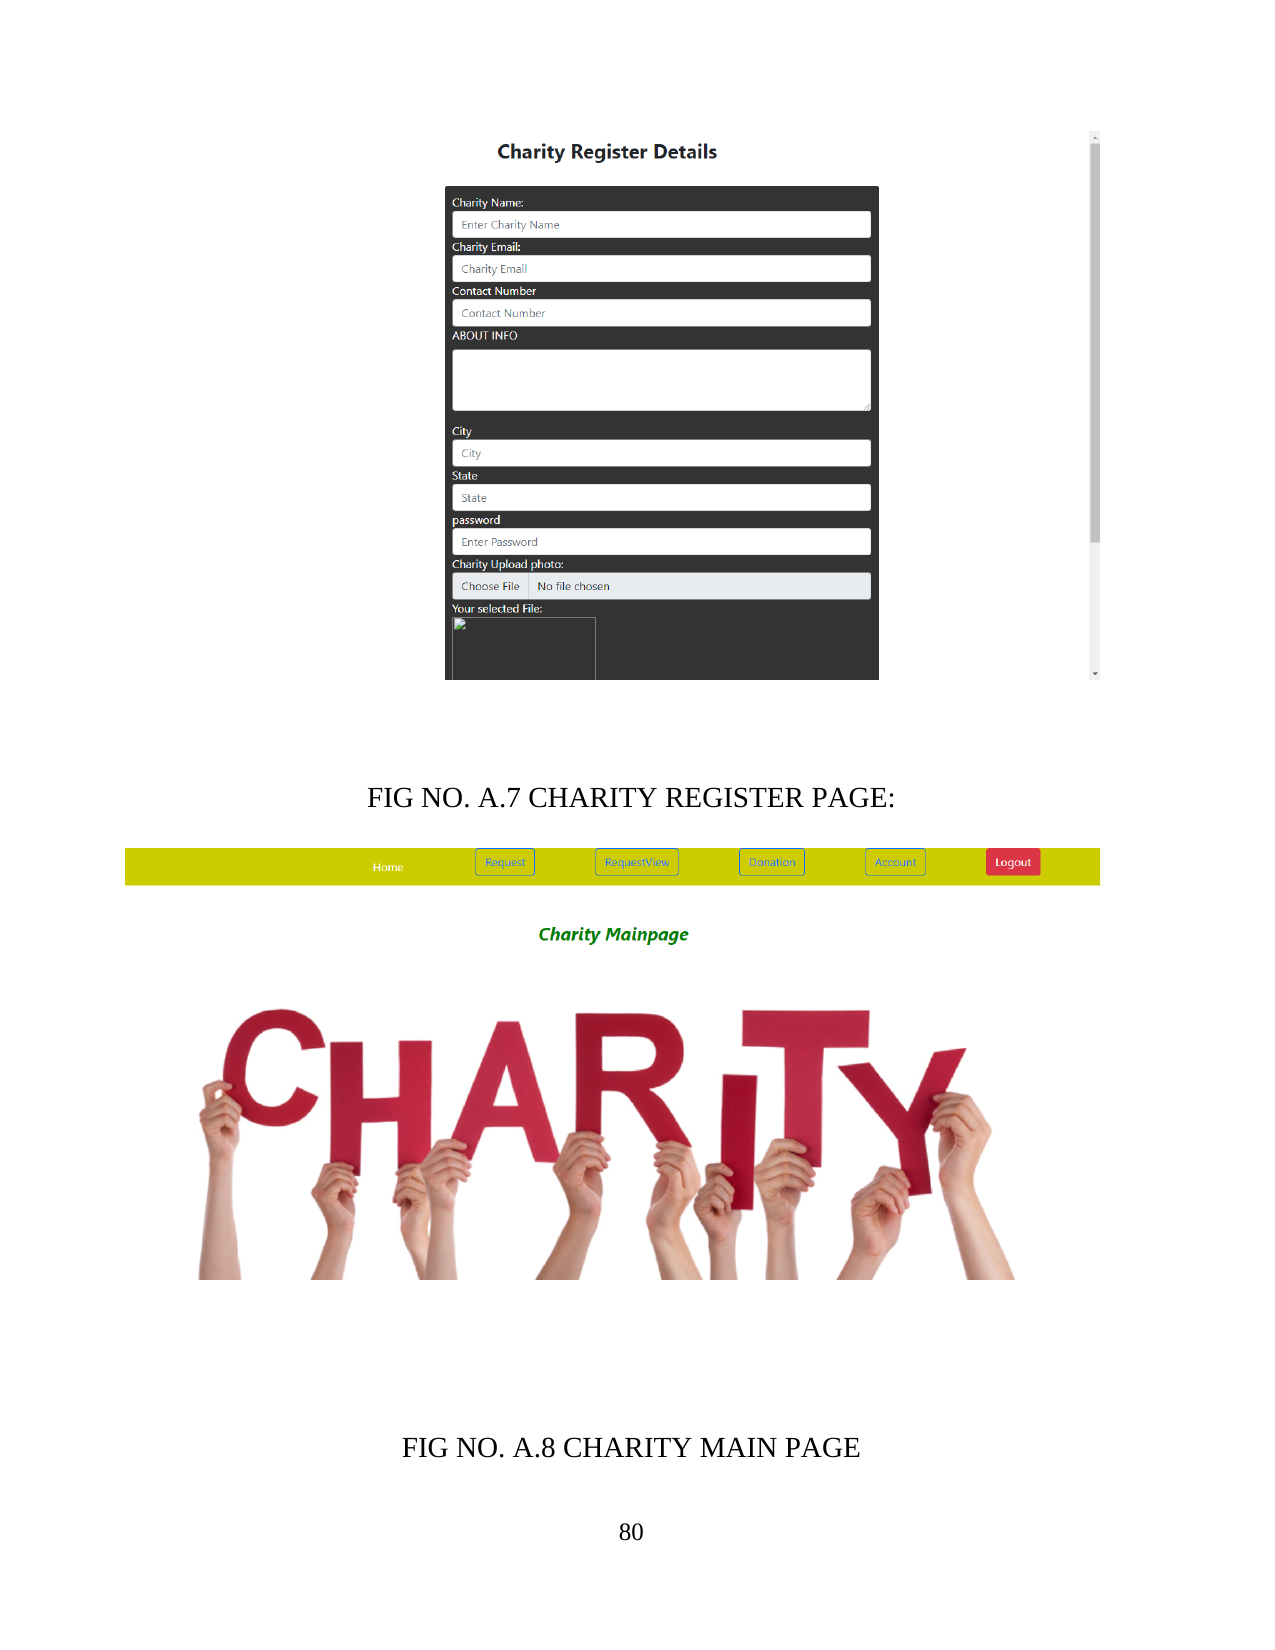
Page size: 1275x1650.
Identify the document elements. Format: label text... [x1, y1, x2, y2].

picture [125, 848, 1100, 1397]
text FIG NO. A.8 CHARITY MAIN PAGE [125, 1430, 1137, 1463]
text FIG NO. A.7 CHARITY REGISTER PAGE: [125, 781, 1137, 814]
picture [125, 131, 1100, 680]
